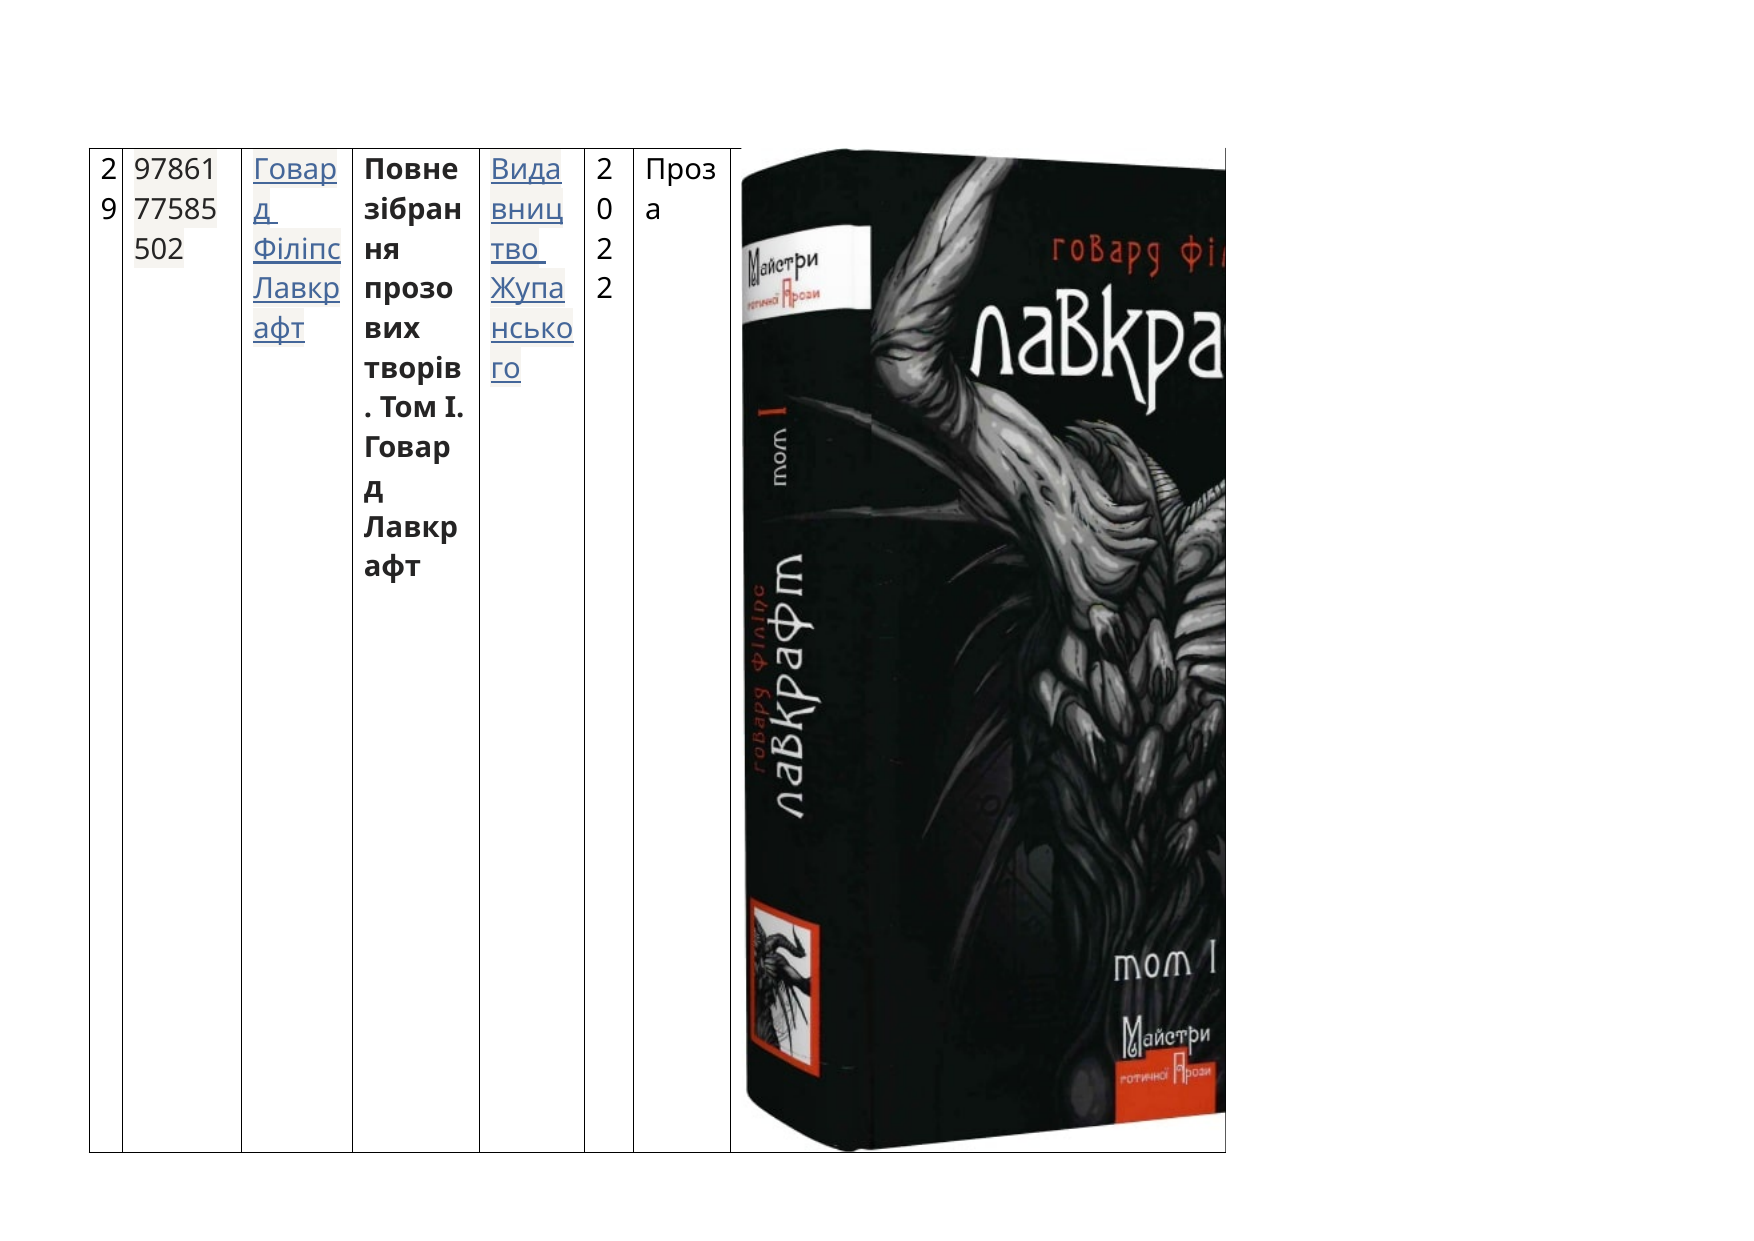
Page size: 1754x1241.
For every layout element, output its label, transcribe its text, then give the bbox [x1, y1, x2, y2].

table_cell Проза [634, 149, 730, 1152]
table_cell Повне зібрання прозових творів. Том І. Говард Лавкрафт [353, 149, 479, 1152]
picture [741, 148, 1226, 1152]
table_cell 2022 [585, 149, 633, 1152]
table_cell Видавництво Жупанського [480, 149, 584, 1152]
table_cell 9786177585502 [123, 149, 241, 1152]
table_cell [731, 149, 741, 1152]
table_cell Говард Філіпс Лавкрафт [242, 149, 352, 1152]
table_cell 29 [90, 149, 122, 1152]
